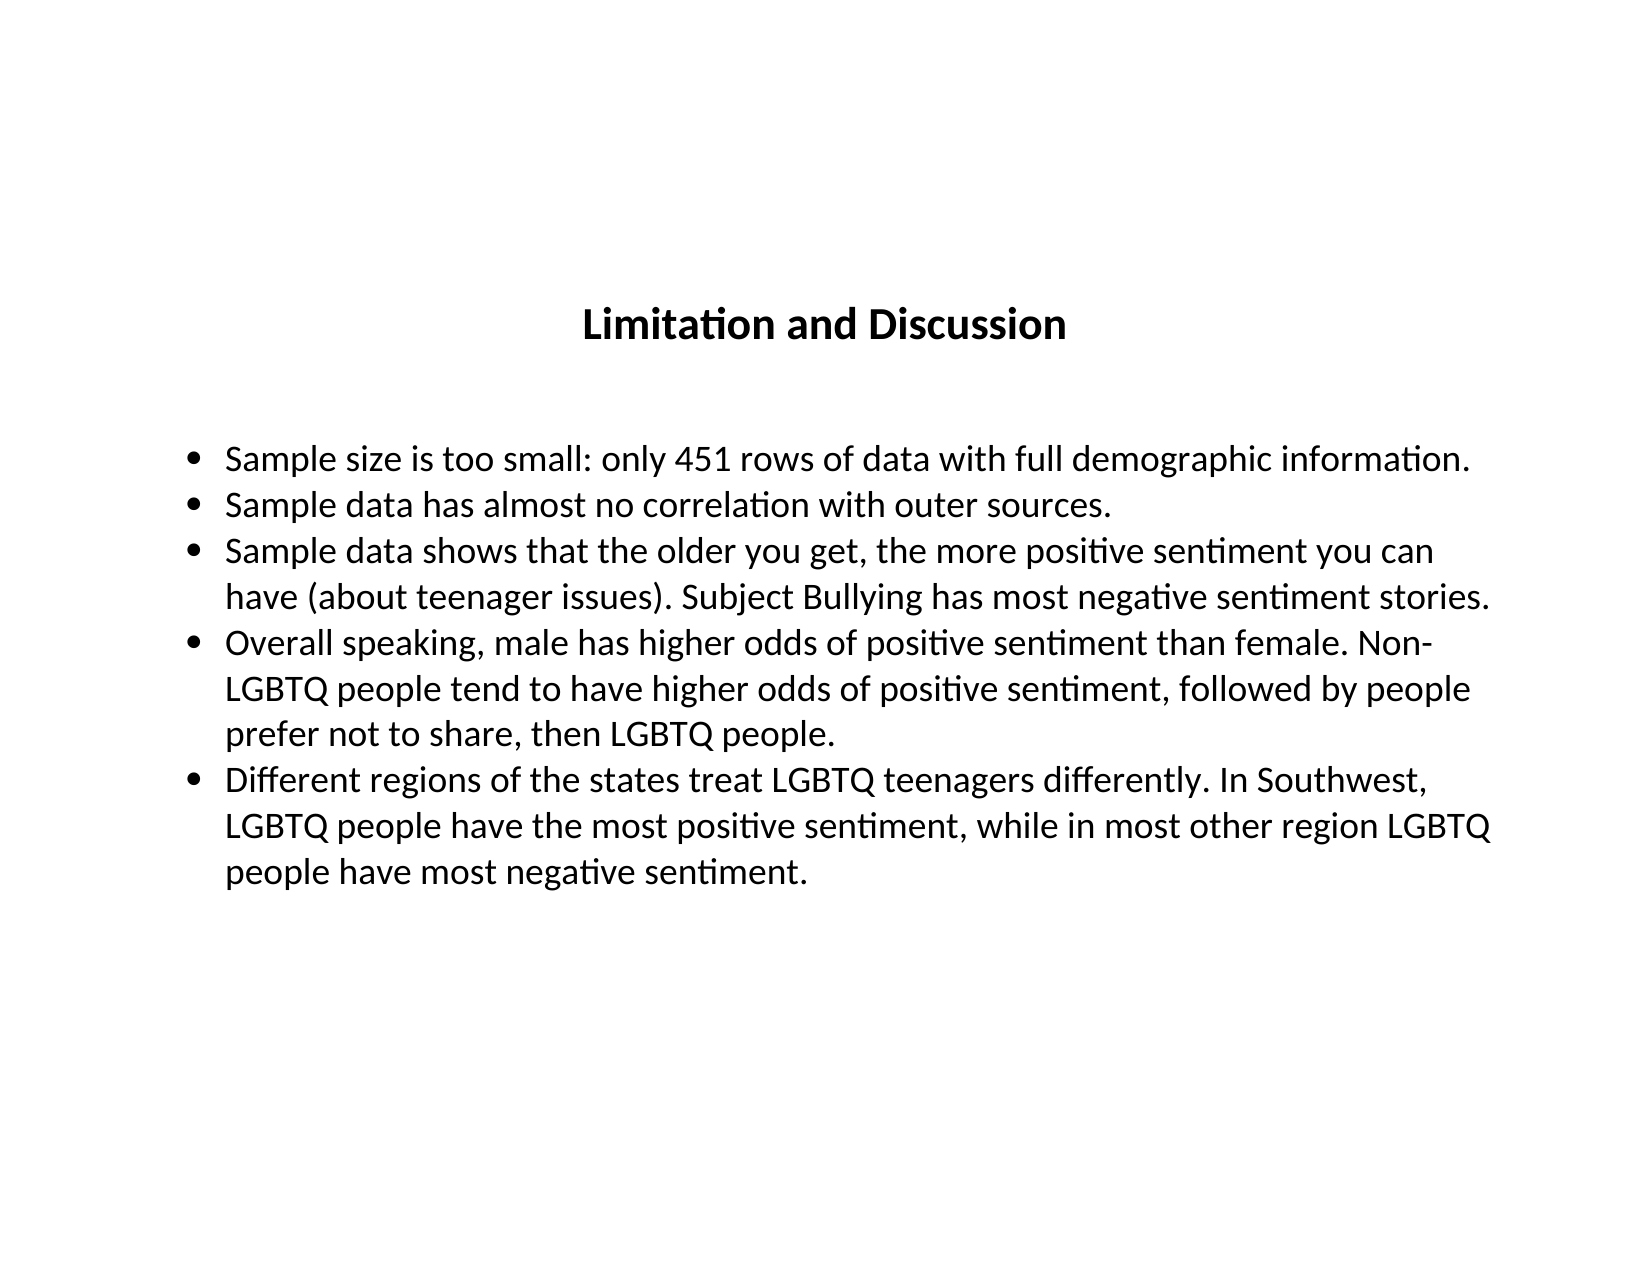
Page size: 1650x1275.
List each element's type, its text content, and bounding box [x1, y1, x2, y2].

list Sample data has almost no correlation with outer sources. [187, 481, 1500, 527]
text Limitation and Discussion [150, 295, 1500, 351]
list Overall speaking, male has higher odds of positive sentiment than female. Non-LGBTQ people tend to have higher odds of positive sentiment, followed by people prefer not to share, then LGBTQ people. [187, 619, 1500, 756]
list Different regions of the states treat LGBTQ teenagers differently. In Southwest, LGBTQ people have the most positive sentiment, while in most other region LGBTQ people have most negative sentiment. [187, 756, 1500, 894]
list Sample size is too small: only 451 rows of data with full demographic information. [187, 435, 1500, 481]
list Sample data shows that the older you get, the more positive sentiment you can have (about teenager issues). Subject Bullying has most negative sentiment stories. [187, 527, 1500, 619]
